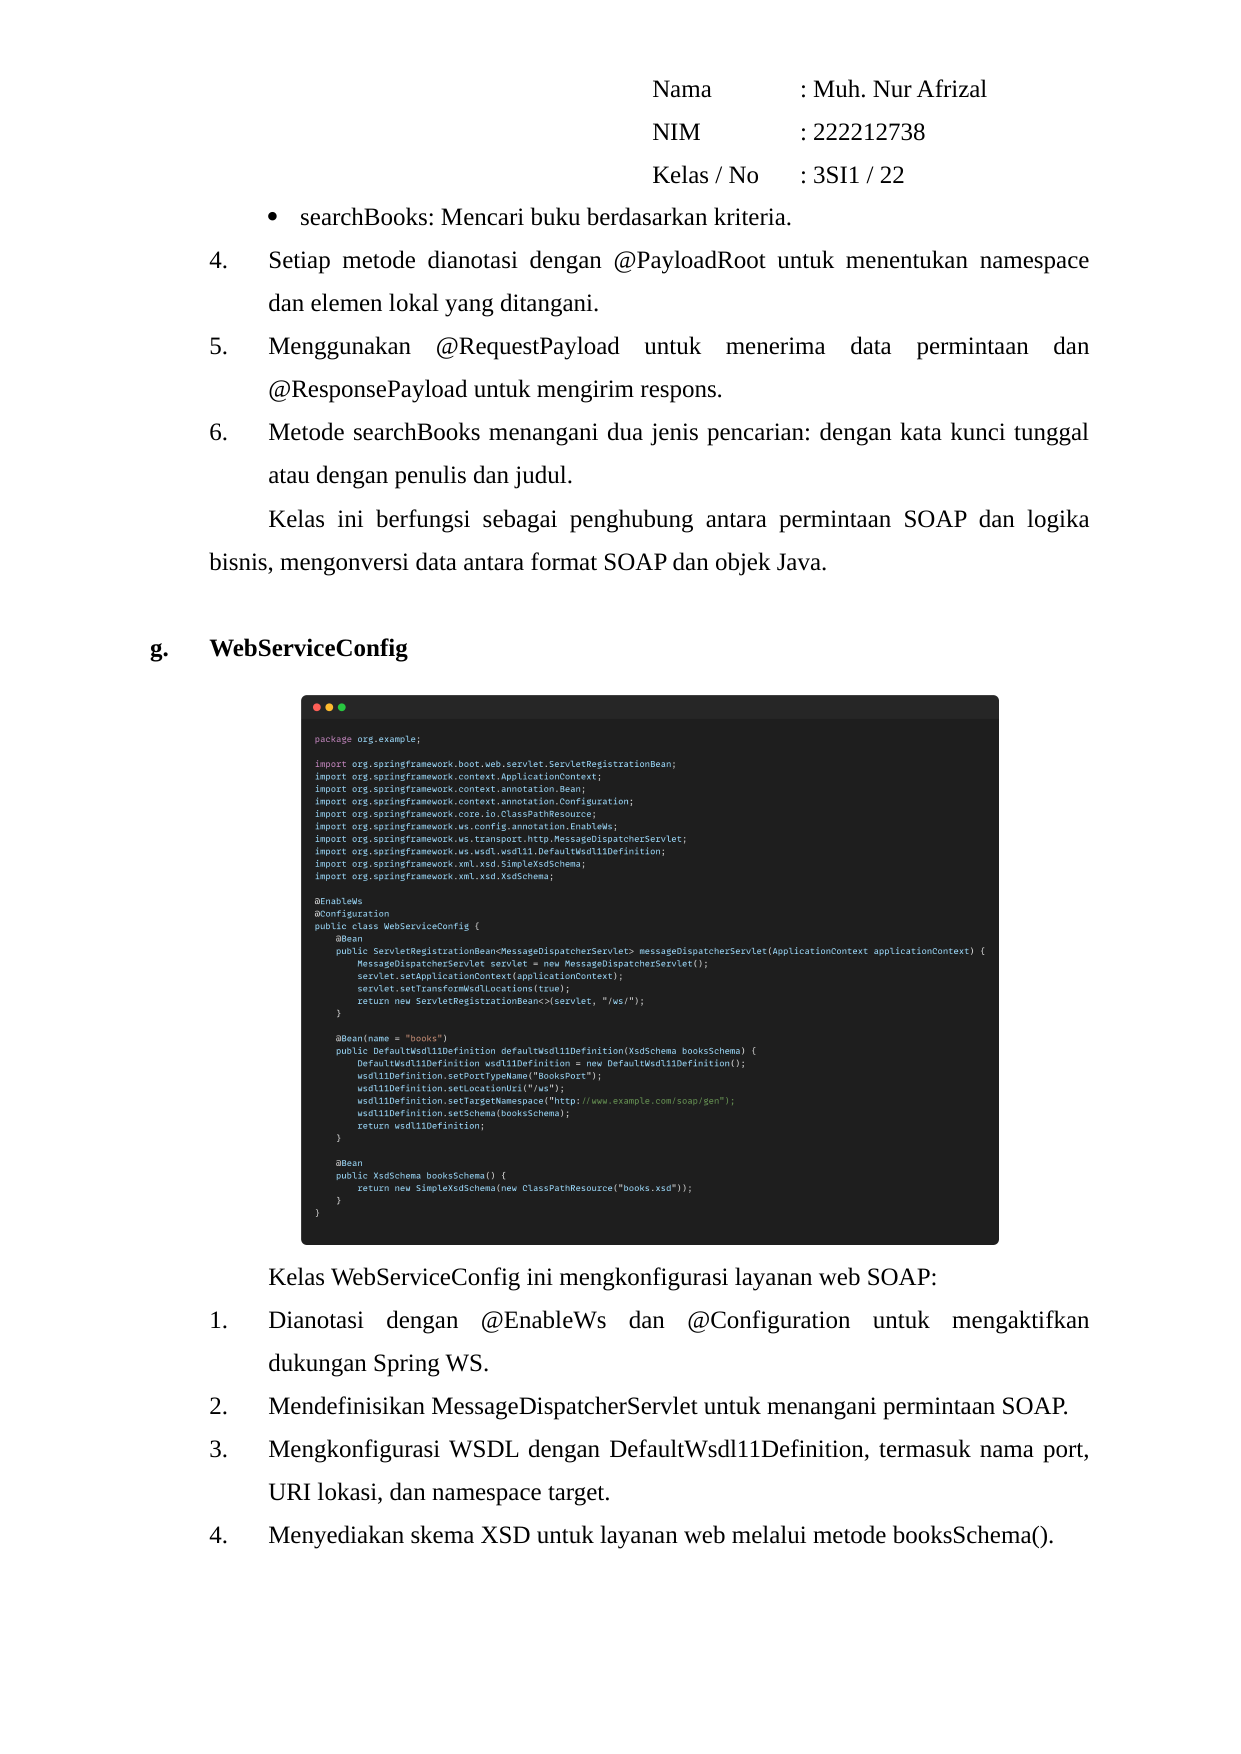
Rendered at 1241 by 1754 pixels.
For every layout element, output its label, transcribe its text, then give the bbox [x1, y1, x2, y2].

list Mendefinisikan MessageDispatcherServlet untuk menangani permintaan SOAP. [209, 1391, 1090, 1420]
picture [282, 676, 1018, 1248]
list searchBooks: Mencari buku berdasarkan kriteria. [268, 202, 1090, 231]
list Menggunakan @RequestPayload untuk menerima data permintaan dan @ResponsePayload untuk mengirim respons. [209, 331, 1090, 403]
list Kelas WebServiceConfig ini mengkonfigurasi layanan web SOAP: [209, 1262, 1090, 1290]
list Kelas ini berfungsi sebagai penghubung antara permintaan SOAP dan logika bisnis, mengonversi data antara format SOAP dan objek Java. [209, 504, 1090, 576]
list Mengkonfigurasi WSDL dengan DefaultWsdl11Definition, termasuk nama port, URI lokasi, dan namespace target. [209, 1434, 1090, 1506]
list Dianotasi dengan @EnableWs dan @Configuration untuk mengaktifkan dukungan Spring WS. [209, 1305, 1090, 1377]
list WebServiceConfig [150, 633, 1090, 662]
list Menyediakan skema XSD untuk layanan web melalui metode booksSchema(). [209, 1520, 1090, 1549]
list Setiap metode dianotasi dengan @PayloadRoot untuk menentukan namespace dan elemen lokal yang ditangani. [209, 245, 1090, 317]
list Metode searchBooks menangani dua jenis pencarian: dengan kata kunci tunggal atau dengan penulis dan judul. [209, 417, 1090, 489]
